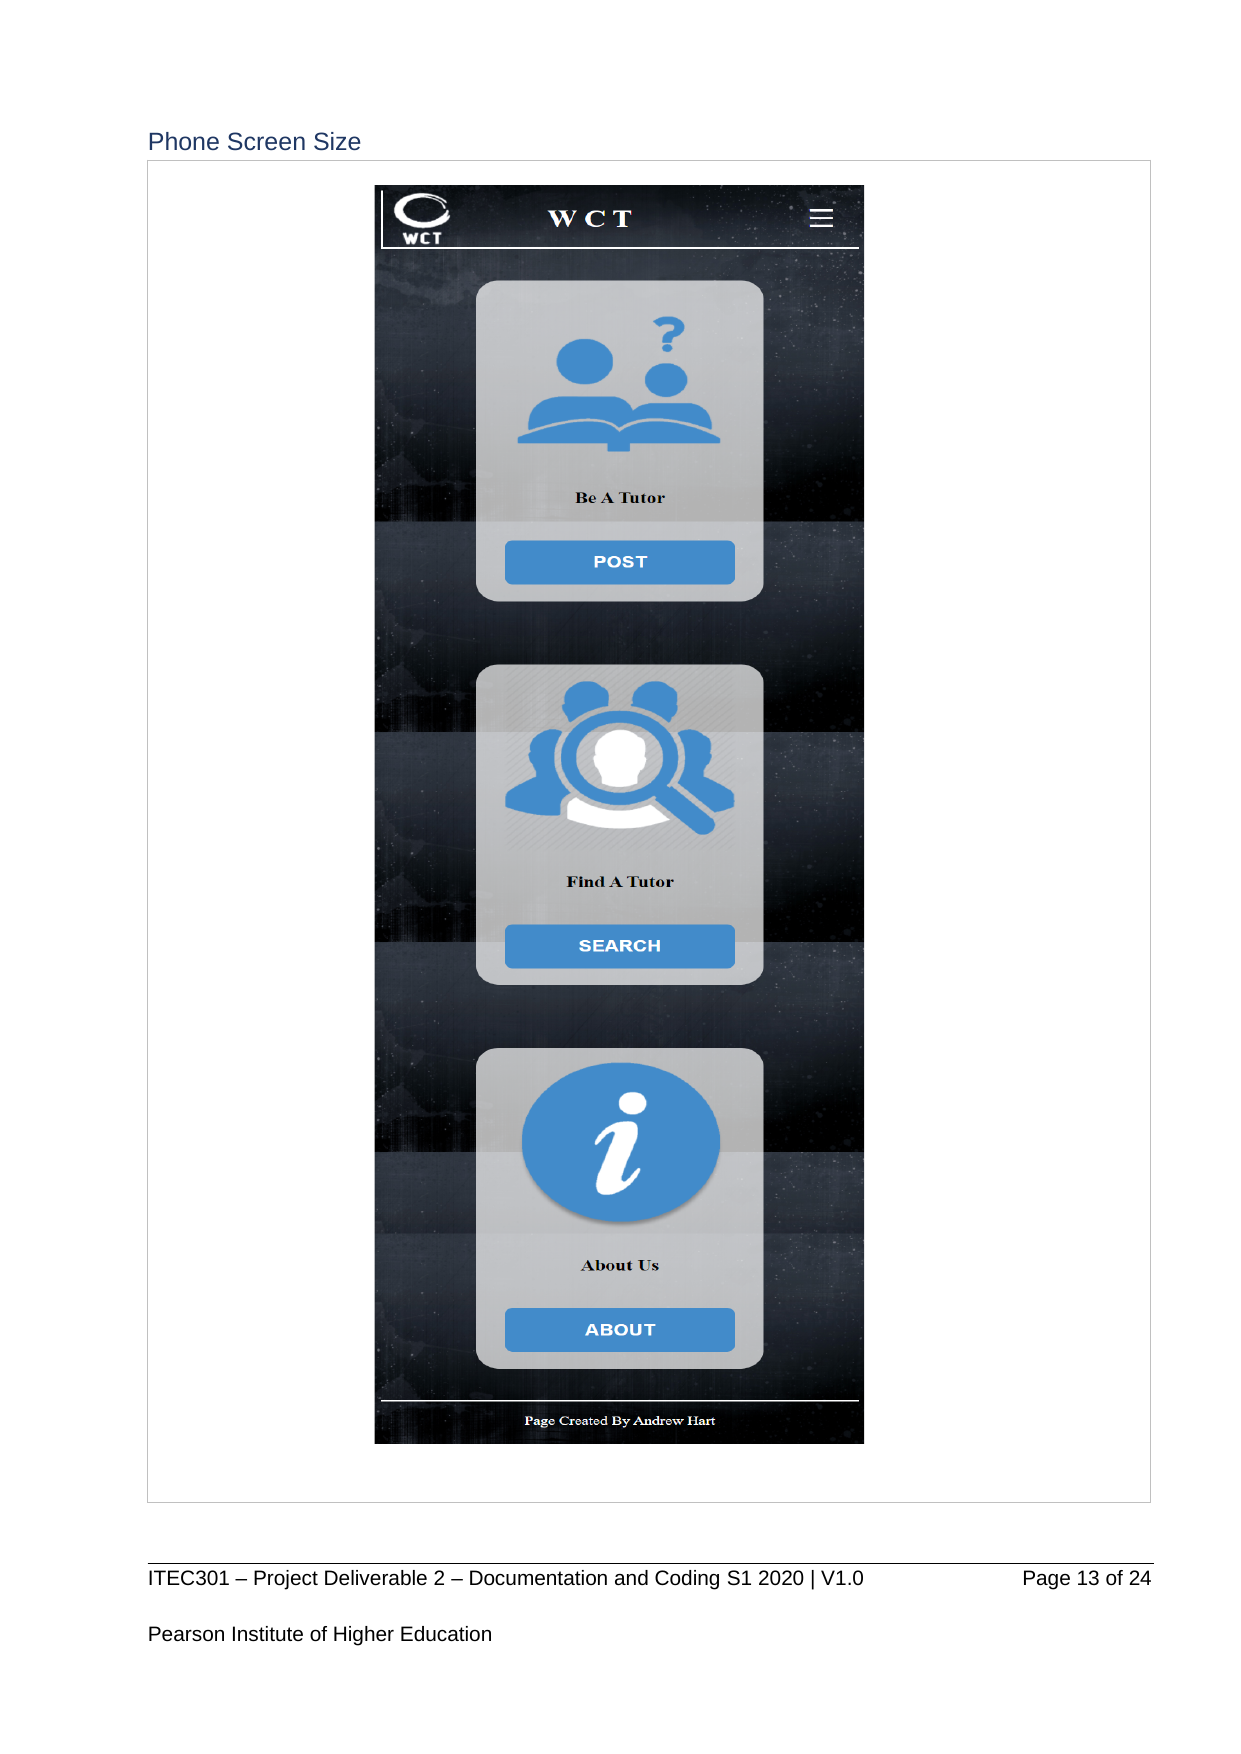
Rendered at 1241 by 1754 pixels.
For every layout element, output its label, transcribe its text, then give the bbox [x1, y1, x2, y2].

picture [374, 185, 865, 1444]
table_header [148, 161, 1150, 1502]
subtitle Phone Screen Size [148, 126, 1152, 155]
